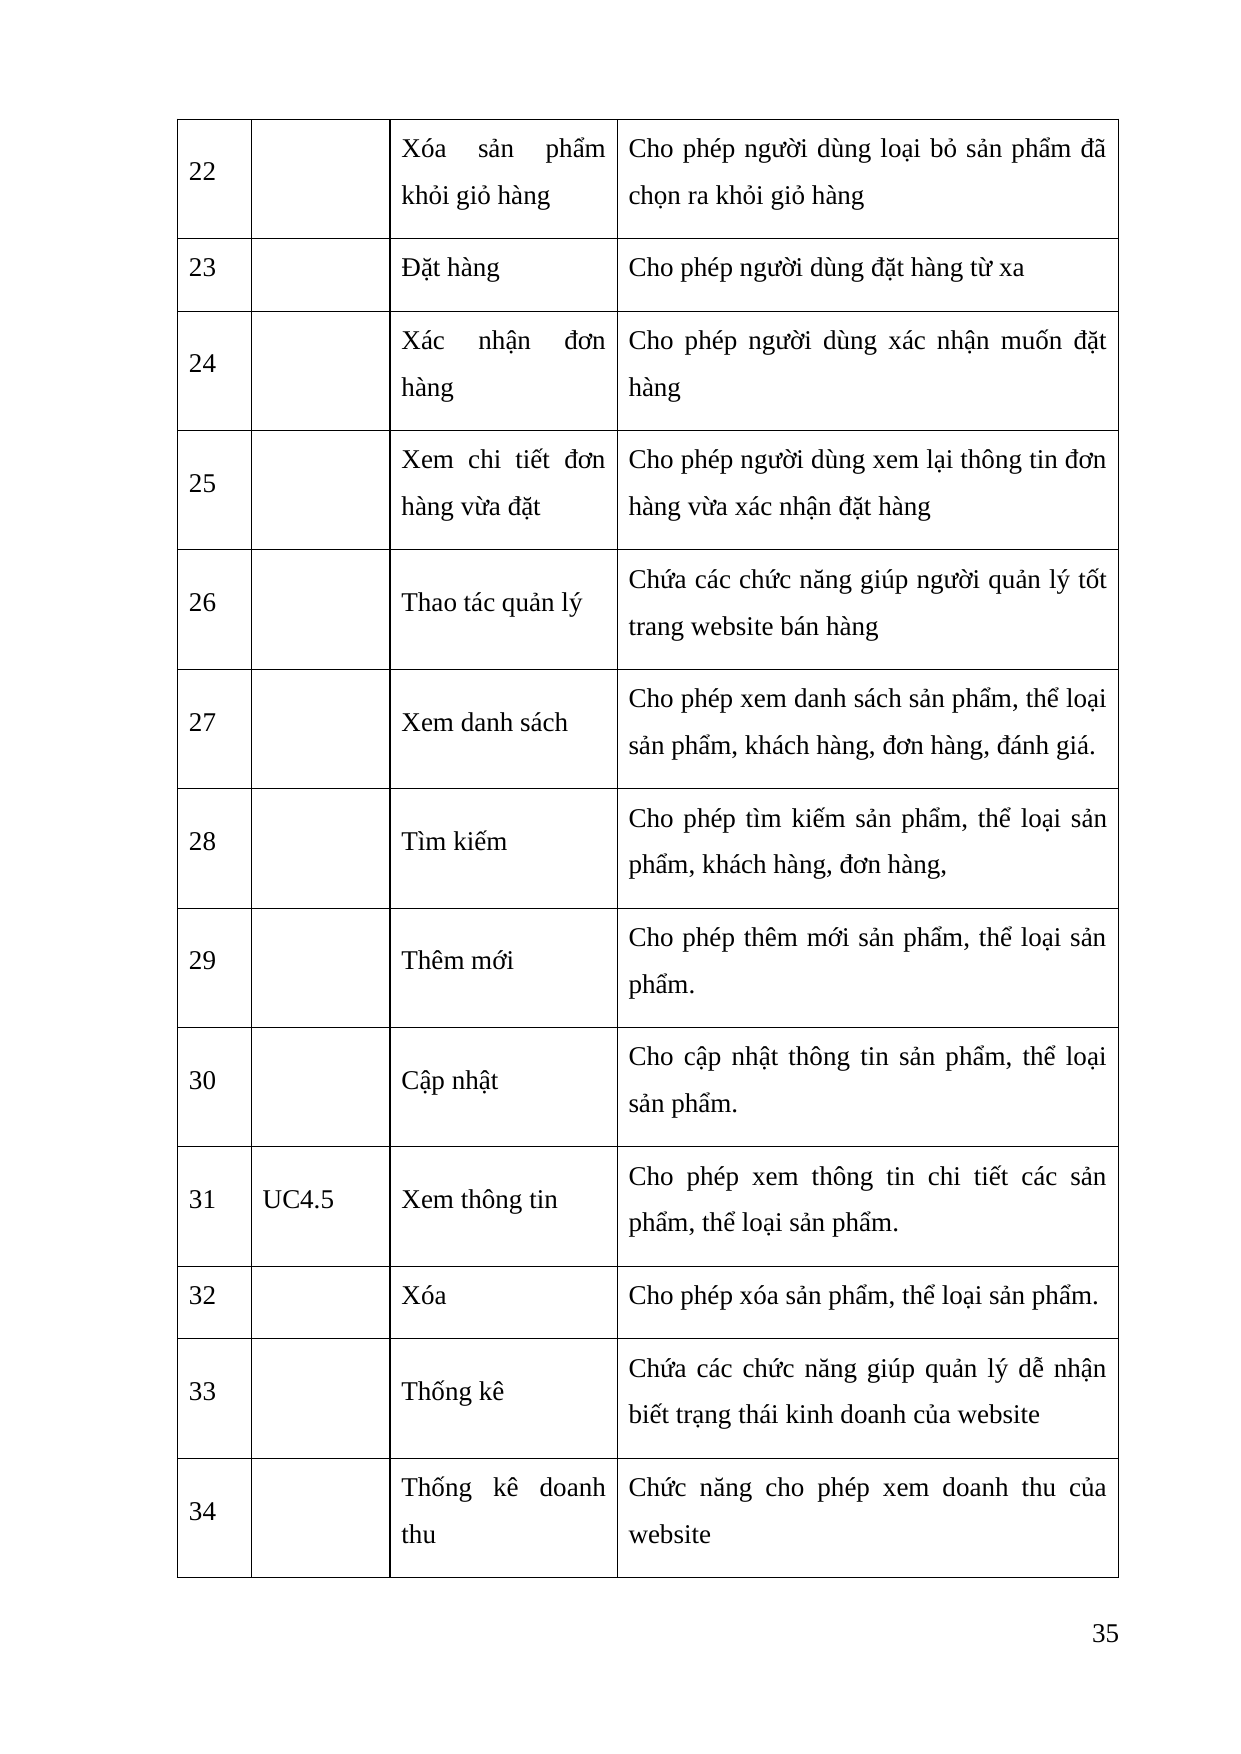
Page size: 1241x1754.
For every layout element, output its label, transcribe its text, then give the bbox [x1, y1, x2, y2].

table_cell Cho phép người dùng đặt hàng từ xa [618, 239, 1118, 311]
table_cell Thống kê [391, 1339, 617, 1458]
table_cell Cho phép thêm mới sản phẩm, thể loại sản phẩm. [618, 909, 1118, 1027]
table_cell [252, 120, 389, 238]
table_cell Xem thông tin [391, 1147, 617, 1266]
table_cell Thao tác quản lý [391, 550, 617, 669]
table_cell 22 [178, 120, 251, 238]
table_cell 31 [178, 1147, 251, 1266]
table_cell Thêm mới [391, 909, 617, 1027]
table_cell Xóa [391, 1267, 617, 1338]
table_cell 28 [178, 789, 251, 907]
table_cell Cho phép xem danh sách sản phẩm, thể loại sản phẩm, khách hàng, đơn hàng, đánh giá. [618, 670, 1118, 788]
table_cell Cho phép xem thông tin chi tiết các sản phẩm, thể loại sản phẩm. [618, 1147, 1118, 1266]
table_cell 30 [178, 1028, 251, 1146]
table_cell [252, 1267, 389, 1338]
table_cell 34 [178, 1459, 251, 1577]
table_cell Cho phép tìm kiếm sản phẩm, thể loại sản phẩm, khách hàng, đơn hàng, [618, 789, 1118, 907]
table_cell Xóa sản phẩm khỏi giỏ hàng [391, 120, 617, 238]
table_cell Cho phép người dùng xem lại thông tin đơn hàng vừa xác nhận đặt hàng [618, 431, 1118, 549]
table_cell 33 [178, 1339, 251, 1458]
table_cell Chức năng cho phép xem doanh thu của website [618, 1459, 1118, 1577]
table_cell [252, 670, 389, 788]
table_cell [252, 1459, 389, 1577]
table_cell 27 [178, 670, 251, 788]
table_cell Thống kê doanh thu [391, 1459, 617, 1577]
table_cell Tìm kiếm [391, 789, 617, 907]
table_cell 26 [178, 550, 251, 669]
table_cell UC4.5 [252, 1147, 389, 1266]
table_cell Chứa các chức năng giúp quản lý dễ nhận biết trạng thái kinh doanh của website [618, 1339, 1118, 1458]
table_cell Cho phép người dùng loại bỏ sản phẩm đã chọn ra khỏi giỏ hàng [618, 120, 1118, 238]
table_cell Cho phép người dùng xác nhận muốn đặt hàng [618, 312, 1118, 430]
table_cell [252, 550, 389, 669]
table_cell Cho phép xóa sản phẩm, thể loại sản phẩm. [618, 1267, 1118, 1338]
table_cell [252, 1339, 389, 1458]
table_cell Đặt hàng [391, 239, 617, 311]
table_cell Xem danh sách [391, 670, 617, 788]
table_cell 24 [178, 312, 251, 430]
table_cell 32 [178, 1267, 251, 1338]
table_cell Cập nhật [391, 1028, 617, 1146]
table_cell 25 [178, 431, 251, 549]
table_cell Chứa các chức năng giúp người quản lý tốt trang website bán hàng [618, 550, 1118, 669]
table_cell 29 [178, 909, 251, 1027]
table_cell 23 [178, 239, 251, 311]
table_cell [252, 1028, 389, 1146]
table_cell [252, 239, 389, 311]
table_cell [252, 909, 389, 1027]
table_cell Xác nhận đơn hàng [391, 312, 617, 430]
table_cell Cho cập nhật thông tin sản phẩm, thể loại sản phẩm. [618, 1028, 1118, 1146]
table_cell [252, 789, 389, 907]
table_cell [252, 312, 389, 430]
table_cell [252, 431, 389, 549]
table_cell Xem chi tiết đơn hàng vừa đặt [391, 431, 617, 549]
